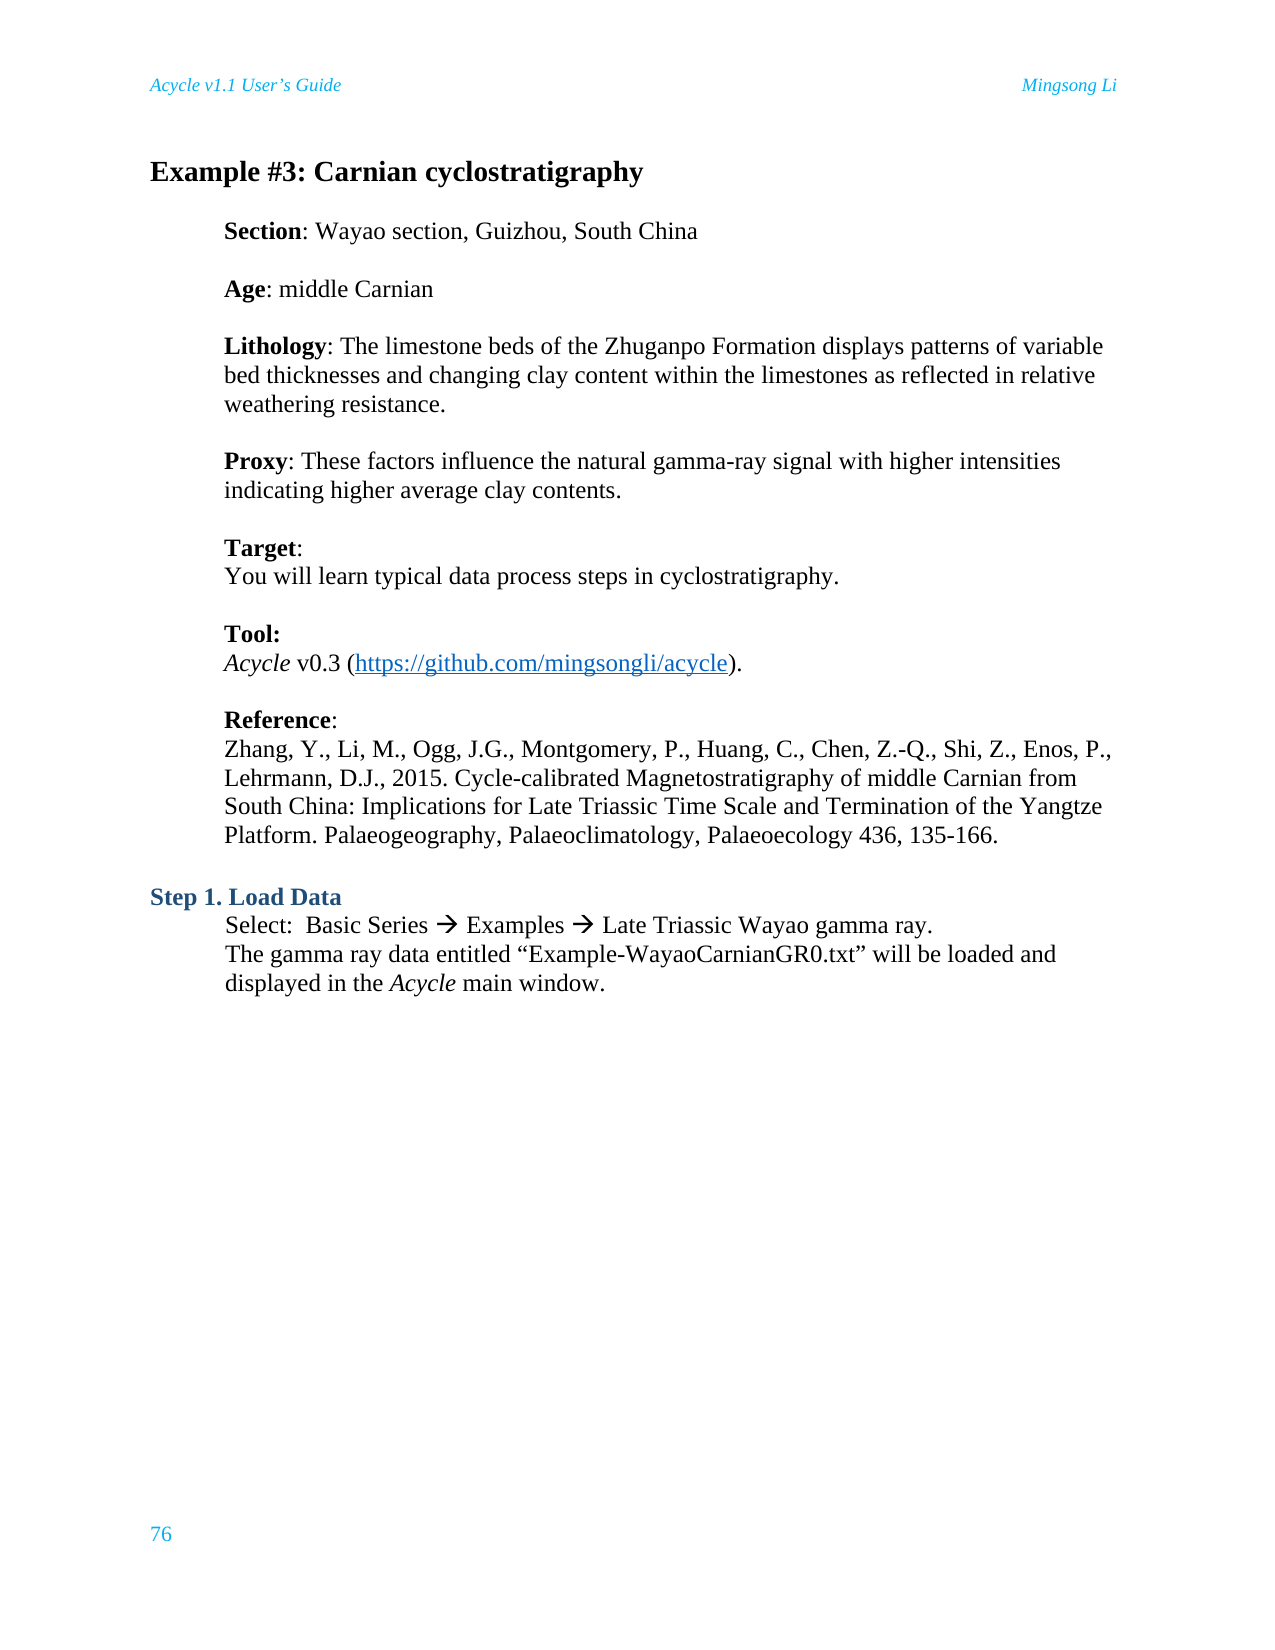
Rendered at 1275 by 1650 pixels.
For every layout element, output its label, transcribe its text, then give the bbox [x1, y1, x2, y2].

text Acycle v0.3 (https://github.com/mingsongli/acycle). [224, 648, 1125, 676]
text Section: Wayao section, Guizhou, South China [224, 216, 1125, 245]
subtitle Example #3: Carnian cyclostratigraphy [150, 154, 1125, 188]
text Reference: [224, 705, 1125, 734]
text Tool: [224, 619, 1125, 648]
subtitle Step 1. Load Data [150, 882, 1125, 911]
text You will learn typical data process steps in cyclostratigraphy. [224, 561, 1125, 590]
text The gamma ray data entitled “Example-WayaoCarnianGR0.txt” will be loaded and displayed in the Acycle main window. [225, 939, 1125, 997]
text Lithology: The limestone beds of the Zhuganpo Formation displays patterns of variable bed thicknesses and changing clay content within the limestones as reflected in relative weathering resistance. [224, 331, 1125, 418]
text Age: middle Carnian [224, 274, 1125, 303]
picture [151, 81, 157, 89]
text Proxy: These factors influence the natural gamma-ray signal with higher intensities indicating higher average clay contents. [224, 446, 1125, 504]
text Target: [224, 533, 1125, 561]
text Select: Basic Series Examples Late Triassic Wayao gamma ray. [225, 911, 1125, 939]
text Zhang, Y., Li, M., Ogg, J.G., Montgomery, P., Huang, C., Chen, Z.-Q., Shi, Z., Enos, P., Lehrmann, D.J., 2015. Cycle-calibrated Magnetostratigraphy of middle Carnian from South China: Implications for Late Triassic Time Scale and Termination of the Yangtze Platform. Palaeogeography, Palaeoclimatology, Palaeoecology 436, 135-166. [224, 734, 1125, 849]
